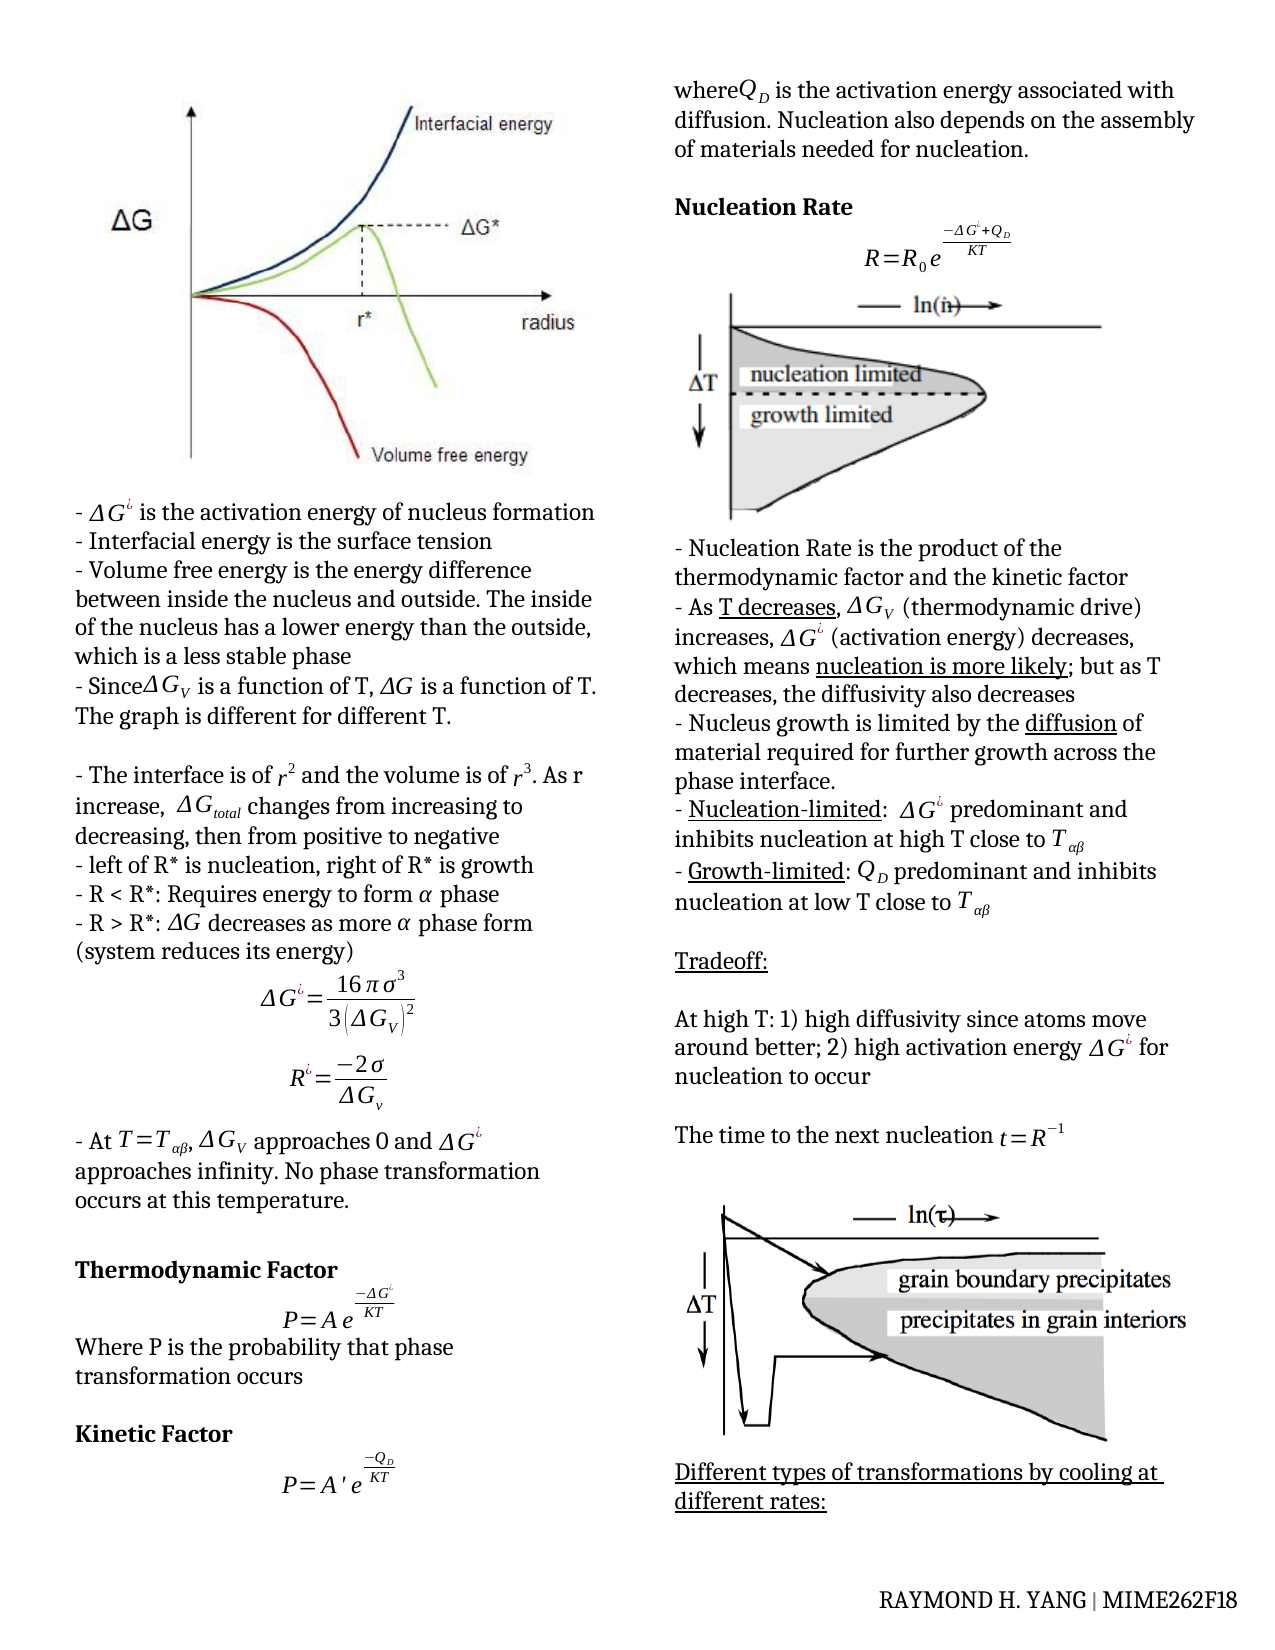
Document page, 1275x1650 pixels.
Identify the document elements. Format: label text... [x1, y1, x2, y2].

text The time to the next nucleation [674, 1119, 1200, 1151]
text - At , approaches 0 and approaches infinity. No phase transformation occurs at this temperature. [75, 1126, 601, 1214]
text - Interfacial energy is the surface tension [75, 527, 601, 556]
text - Since is a function of T, is a function of T. The graph is different for different T. [75, 671, 601, 731]
text Nucleation Rate [674, 193, 1200, 221]
text - R < R*: Requires energy to form phase [75, 880, 601, 908]
picture [674, 276, 1114, 534]
text - Nucleus growth is limited by the diffusion of material required for further growth across the phase interface. [674, 709, 1200, 795]
text - Growth-limited: predominant and inhibits nucleation at low T close to [674, 856, 1200, 918]
text - R > R*: decreases as more phase form (system reduces its energy) [75, 908, 601, 966]
text Kinetic Factor [75, 1419, 601, 1448]
text - Volume free energy is the energy difference between inside the nucleus and outside. The inside of the nucleus has a lower energy than the outside, which is a less stable phase [75, 556, 601, 671]
text Different types of transformations by cooling at different rates: [674, 1459, 1200, 1516]
text - The interface is of and the volume is of . As r increase, changes from increasing to decreasing, then from positive to negative [75, 731, 601, 851]
text Where P is the probability that phase transformation occurs [75, 1333, 601, 1391]
text Thermodynamic Factor [75, 1256, 601, 1284]
text - As T decreases, (thermodynamic drive) increases, (activation energy) decreases, which means nucleation is more likely; but as T decreases, the diffusivity also decreases [674, 591, 1200, 709]
text - is the activation energy of nucleus formation [75, 499, 601, 527]
picture [674, 1179, 1200, 1459]
text - left of R* is nucleation, right of R* is growth [75, 851, 601, 880]
text At high T: 1) high diffusivity since atoms move around better; 2) high activation energy for nucleation to occur [674, 1004, 1200, 1091]
text - Nucleation-limited: predominant and inhibits nucleation at high T close to [674, 795, 1200, 856]
text where is the activation energy associated with diffusion. Nucleation also depends on the assembly of materials needed for nucleation. [674, 75, 1200, 164]
text - Nucleation Rate is the product of the thermodynamic factor and the kinetic factor [674, 534, 1200, 591]
text Tradeoff: [674, 947, 1200, 976]
picture [75, 75, 601, 499]
